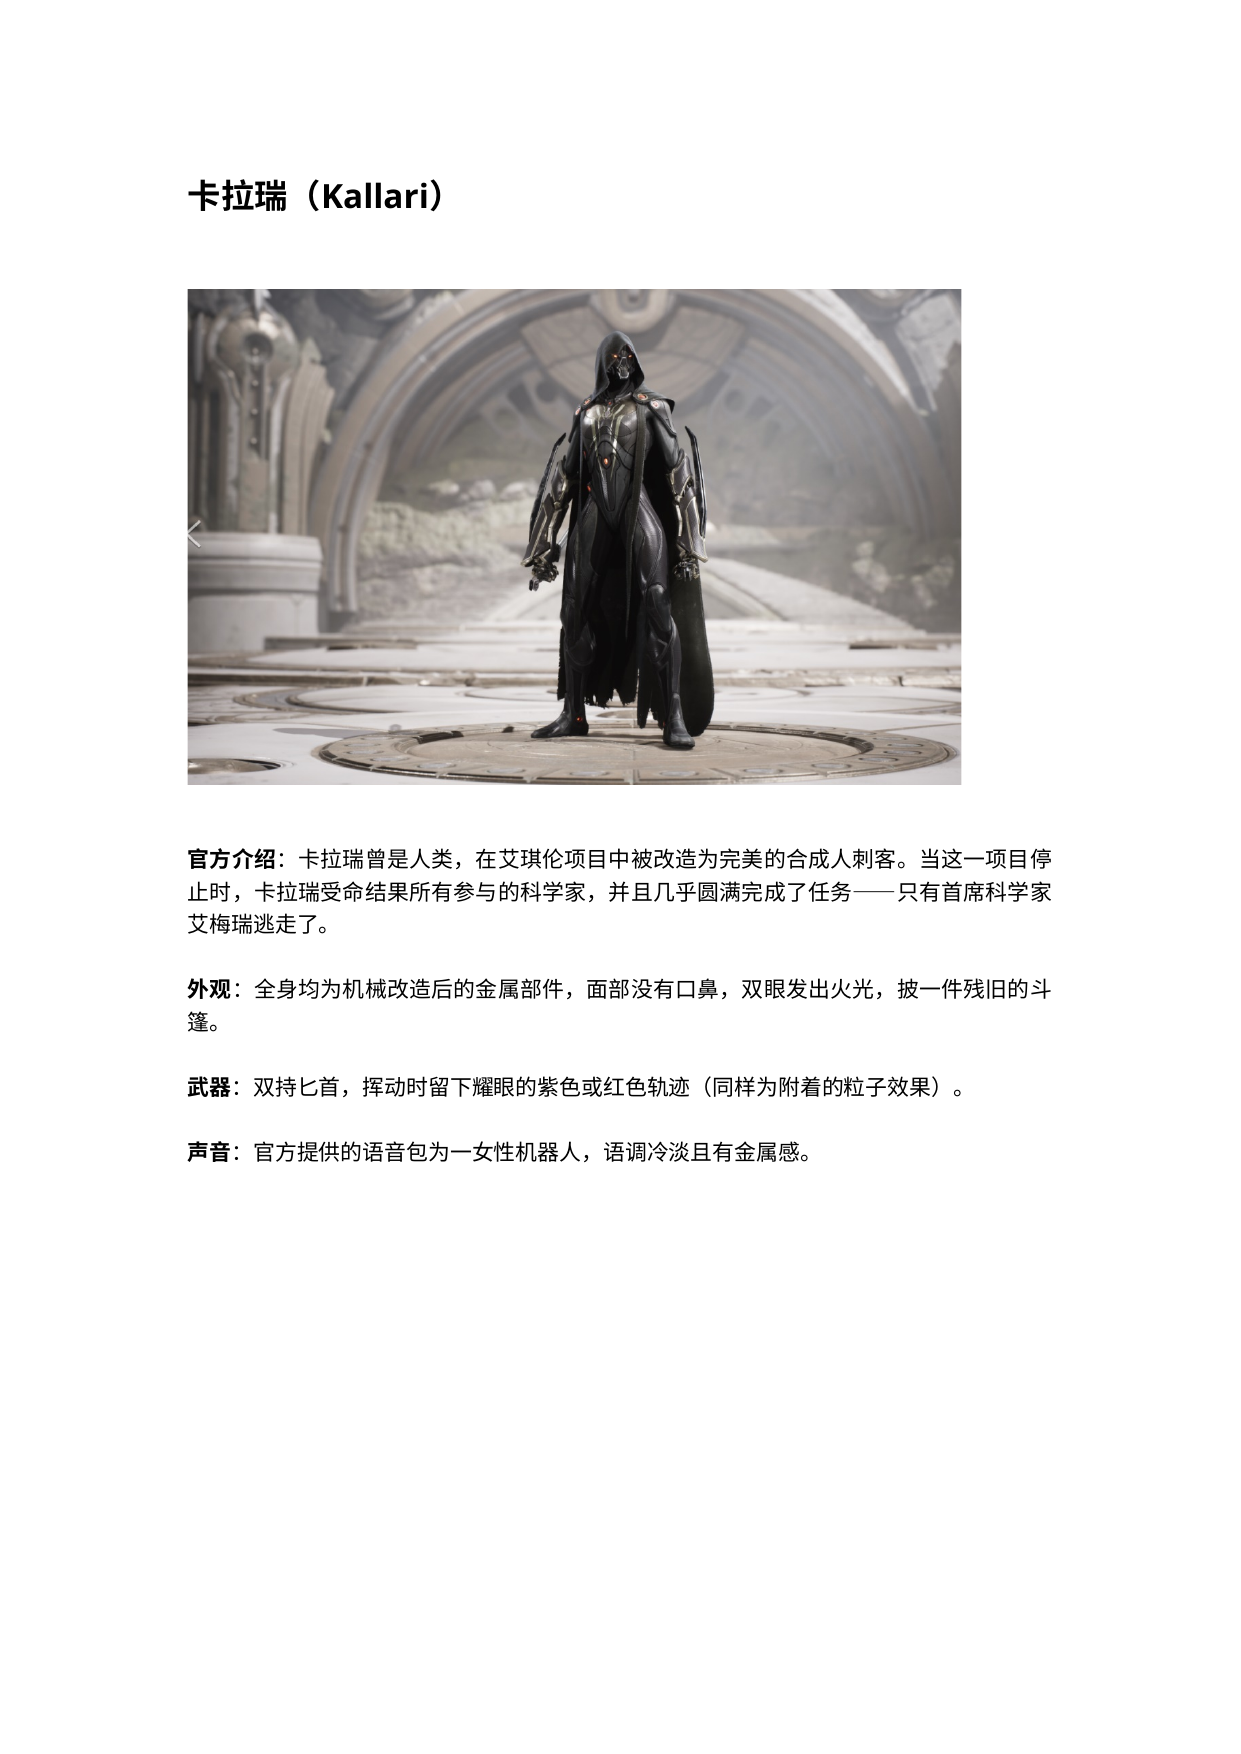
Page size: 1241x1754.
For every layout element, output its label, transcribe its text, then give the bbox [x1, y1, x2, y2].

subtitle 卡拉瑞（Kallari） [187, 162, 1053, 227]
text 武器：双持匕首，挥动时留下耀眼的紫色或红色轨迹（同样为附着的粒子效果）。 [187, 1069, 1053, 1102]
text 官方介绍：卡拉瑞曾是人类，在艾琪伦项目中被改造为完美的合成人刺客。当这一项目停止时，卡拉瑞受命结果所有参与的科学家，并且几乎圆满完成了任务——只有首席科学家艾梅瑞逃走了。 [187, 842, 1053, 939]
picture [187, 289, 962, 785]
text 外观：全身均为机械改造后的金属部件，面部没有口鼻，双眼发出火光，披一件残旧的斗篷。 [187, 972, 1053, 1037]
text 声音：官方提供的语音包为一女性机器人，语调冷淡且有金属感。 [187, 1134, 1053, 1167]
